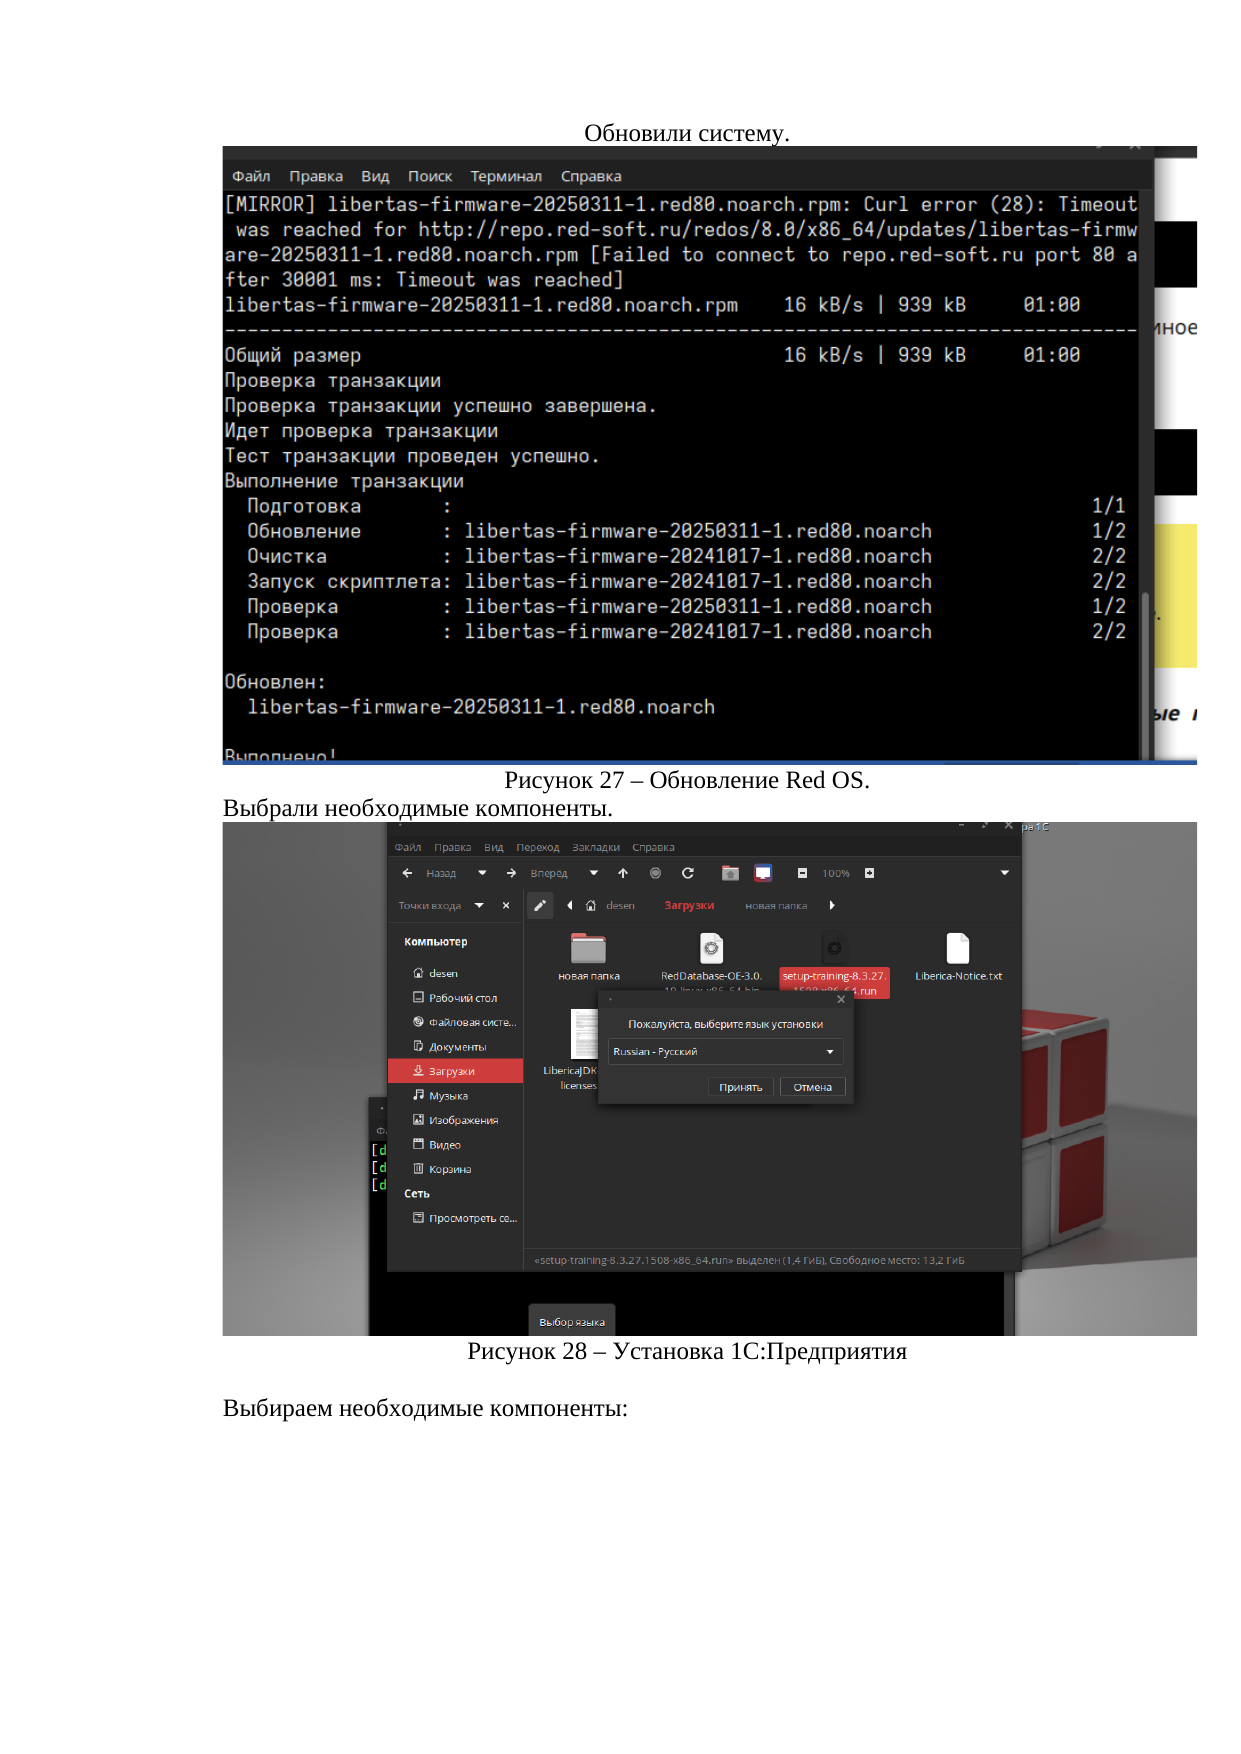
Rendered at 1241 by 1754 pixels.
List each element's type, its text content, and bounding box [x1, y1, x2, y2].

text Выбрали необходимые компоненты. [223, 793, 1152, 822]
text Выбираем необходимые компоненты: [223, 1393, 1152, 1422]
text Обновили систему. Рисунок 27 – Обновление Red OS. [223, 765, 1152, 793]
text Рисунок 28 – Установка 1C:Предприятия [223, 1336, 1152, 1393]
picture [222, 146, 1198, 765]
picture [222, 822, 1198, 1336]
text Обновили систему. Рисунок 27 – Обновление Red OS. [223, 118, 1152, 146]
